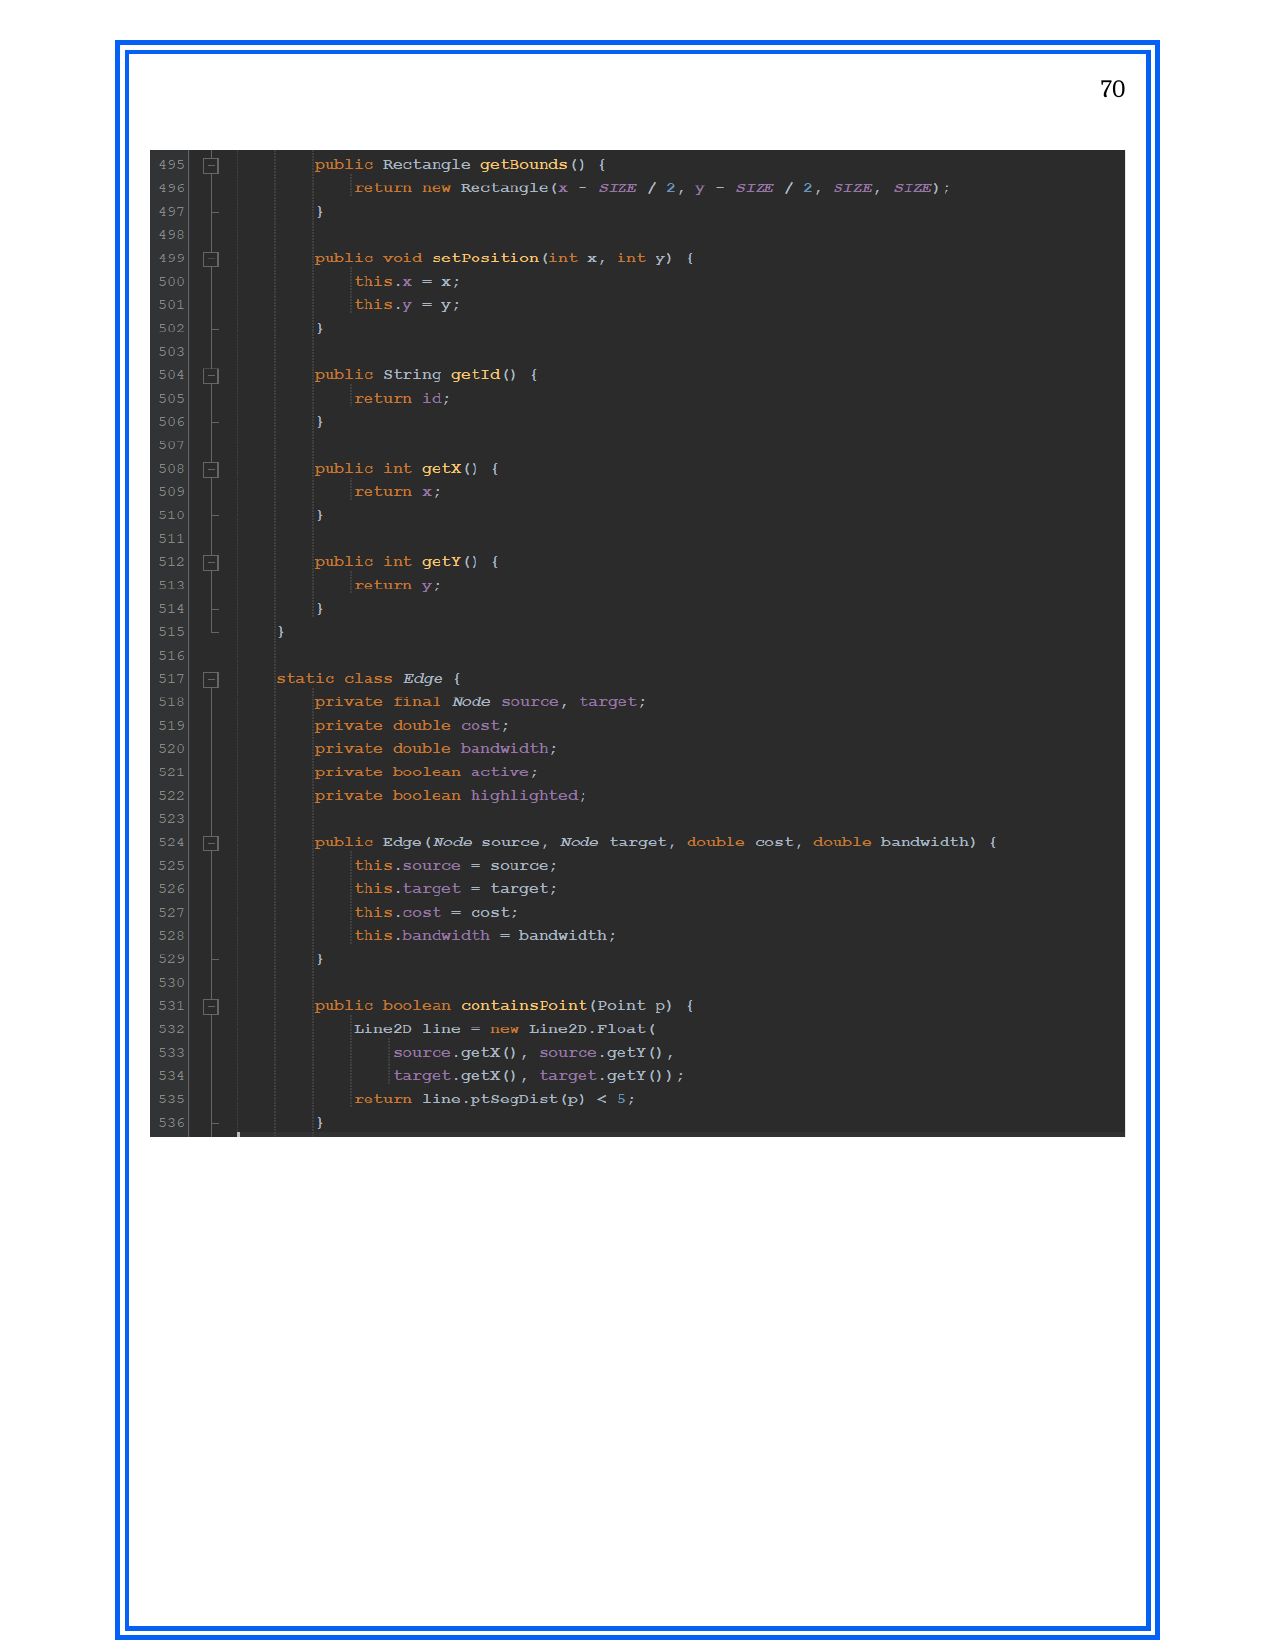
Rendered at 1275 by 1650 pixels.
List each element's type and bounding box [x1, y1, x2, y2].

picture [150, 150, 1125, 1137]
